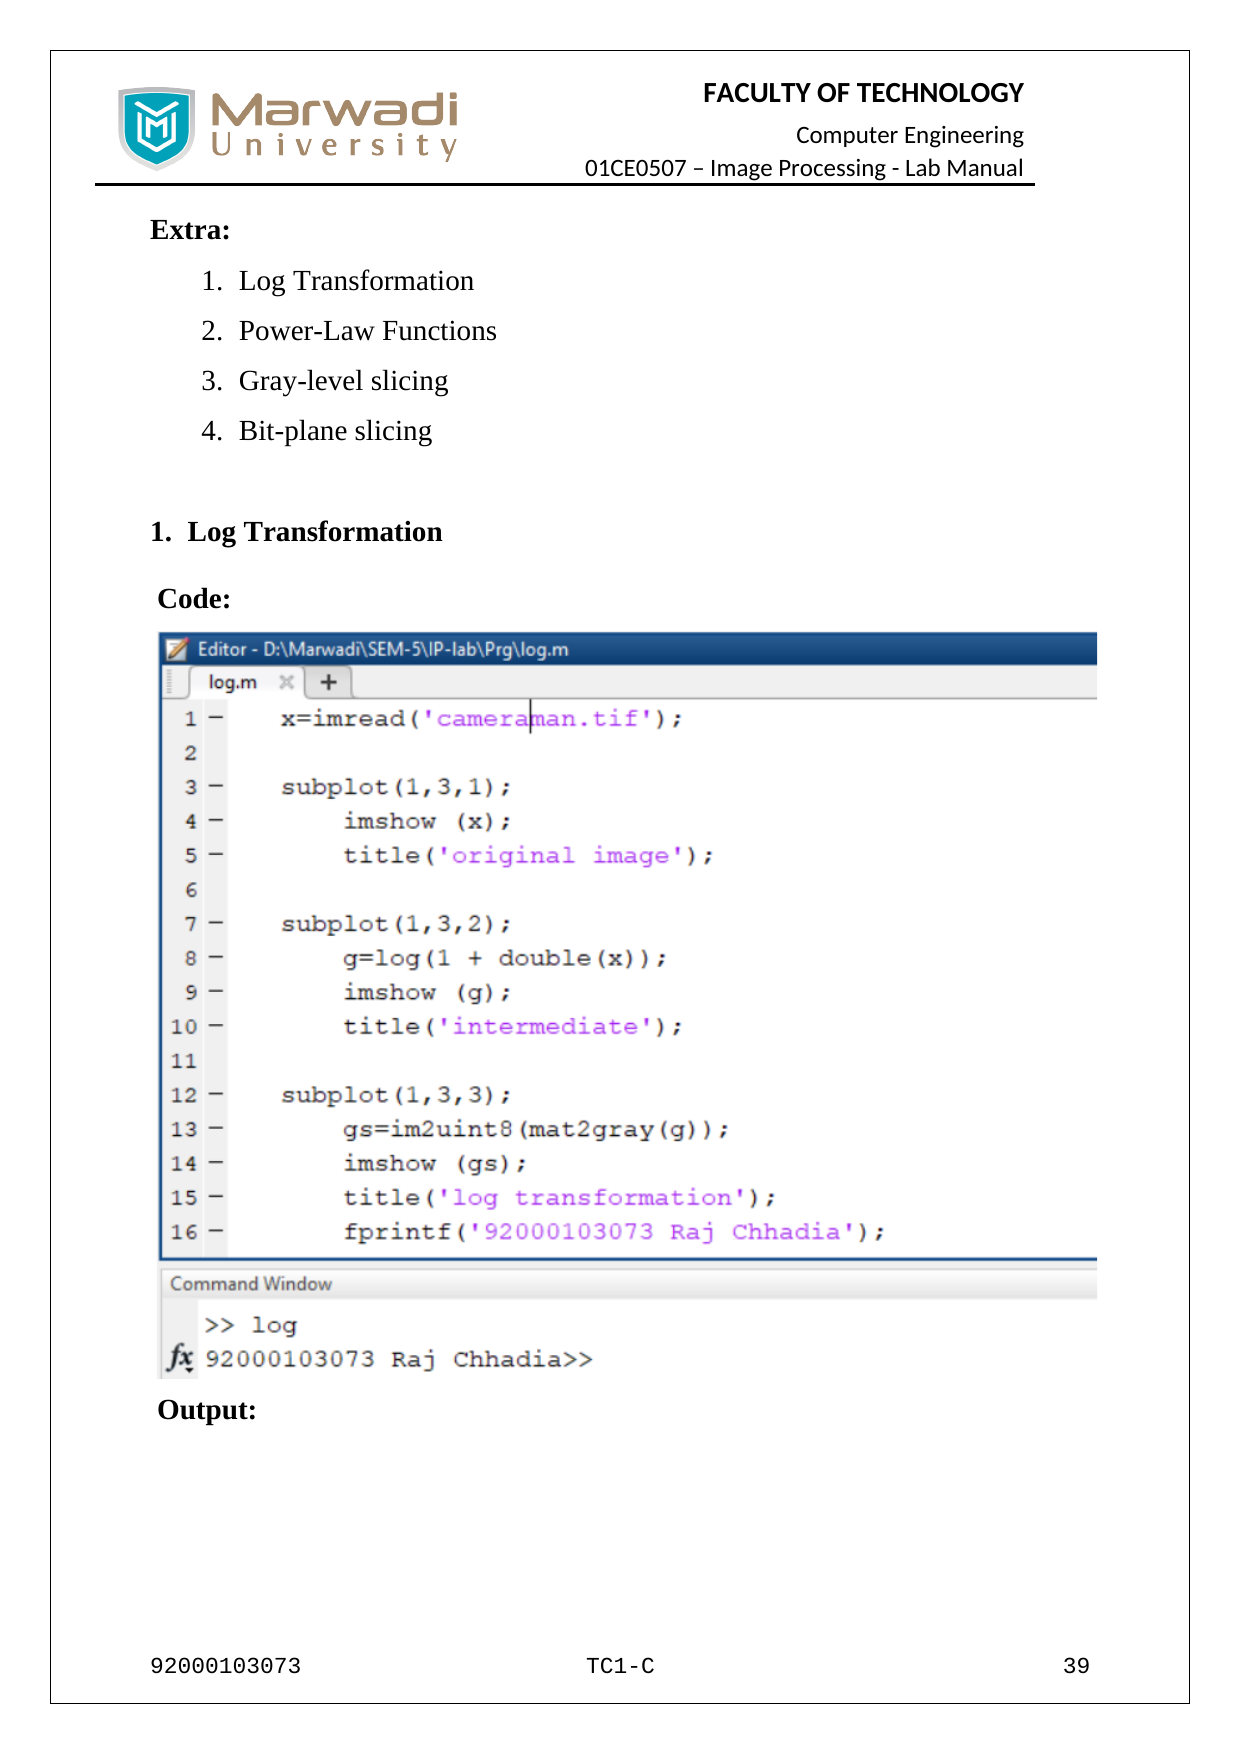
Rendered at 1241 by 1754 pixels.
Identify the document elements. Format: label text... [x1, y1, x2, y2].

list Log Transformation [201, 263, 1090, 296]
list Log Transformation [150, 514, 1090, 548]
text Code: [157, 581, 1090, 615]
list Bit-plane slicing [201, 413, 1090, 447]
list Power-Law Functions [201, 313, 1090, 346]
picture [156, 631, 1098, 1379]
text Output: [157, 1392, 1090, 1425]
picture [106, 73, 469, 182]
list Gray-level slicing [201, 363, 1090, 397]
text Extra: [150, 212, 1090, 246]
